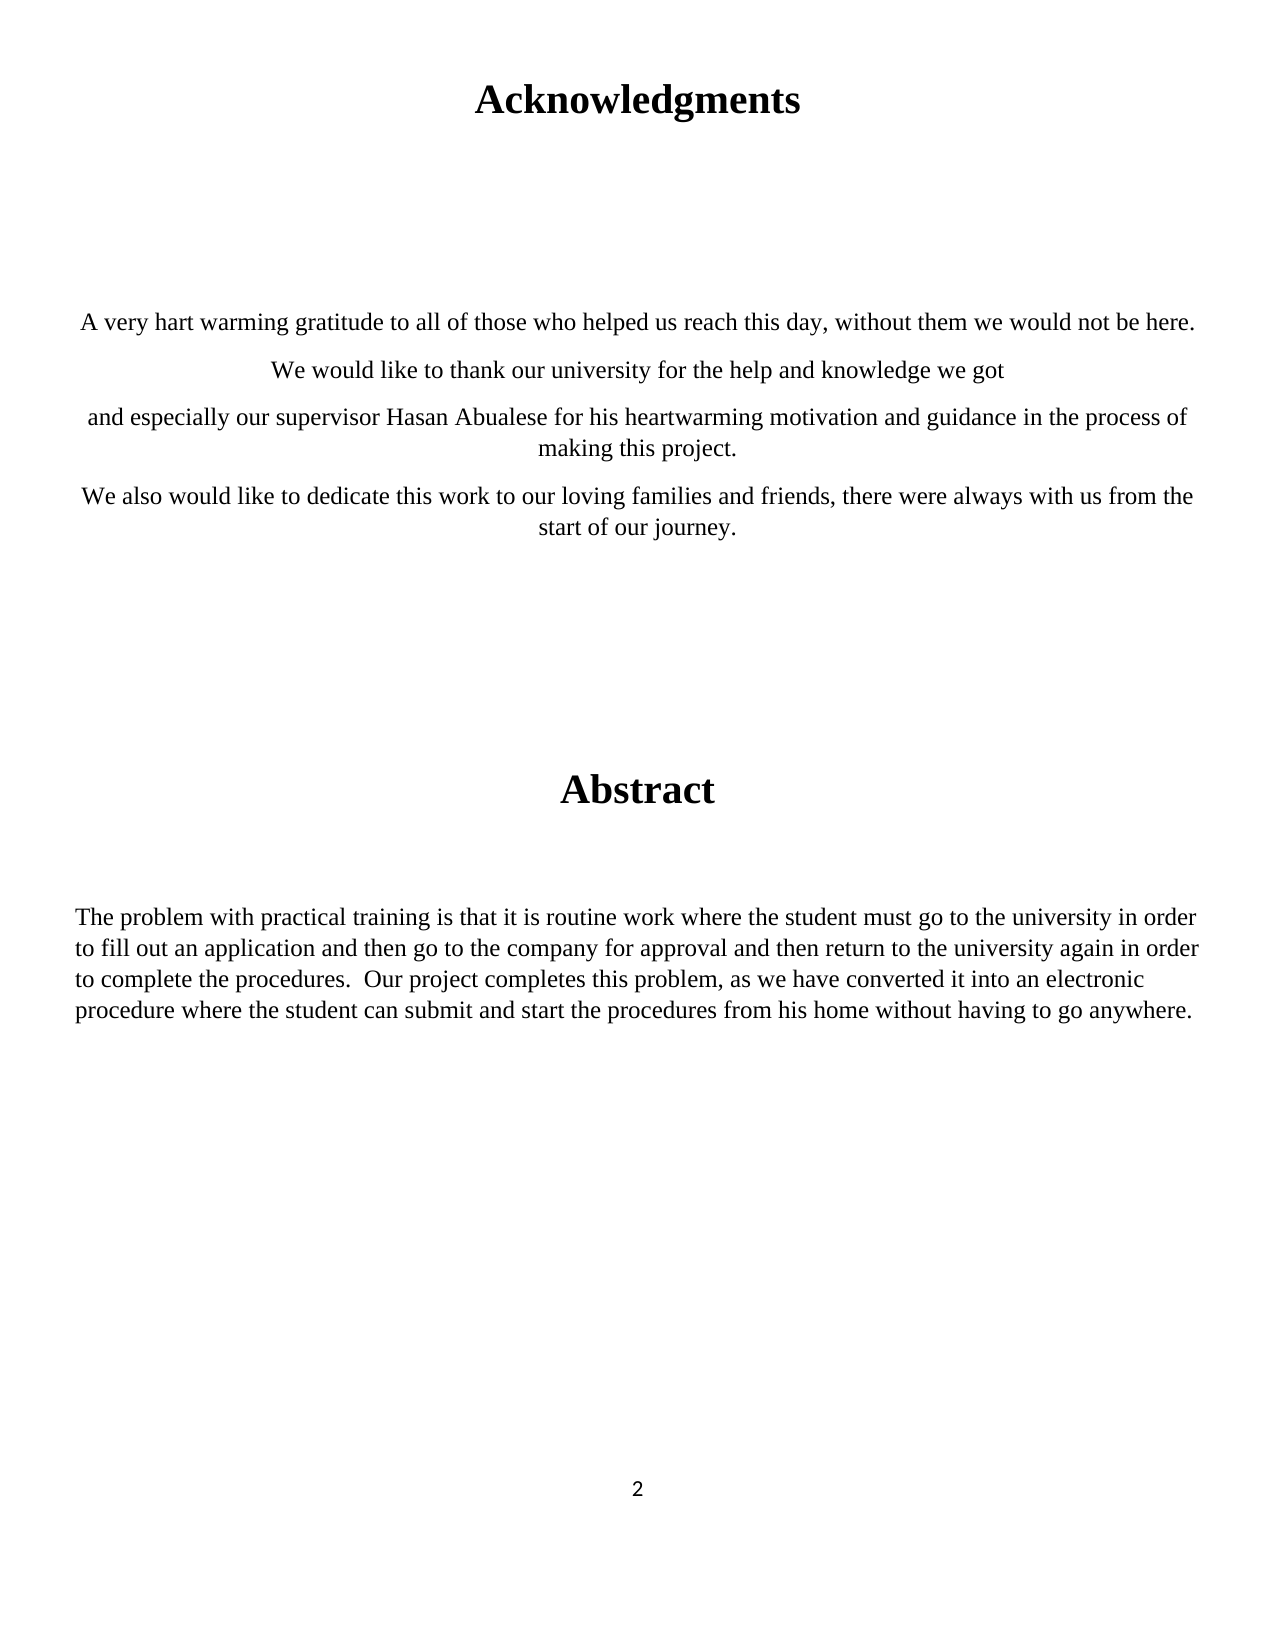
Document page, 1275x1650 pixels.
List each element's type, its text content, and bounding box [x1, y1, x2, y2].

text A very hart warming gratitude to all of those who helped us reach this day, without them we would not be here. [75, 307, 1200, 336]
text We would like to thank our university for the help and knowledge we got [75, 355, 1200, 383]
text and especially our supervisor Hasan Abualese for his heartwarming motivation and guidance in the process of making this project. [75, 402, 1200, 462]
text Acknowledgments [75, 75, 1200, 123]
text Abstract [75, 765, 1200, 813]
text The problem with practical training is that it is routine work where the student must go to the university in order to fill out an application and then go to the company for approval and then return to the university again in order to complete the procedures. Our project completes this problem, as we have converted it into an electronic procedure where the student can submit and start the procedures from his home without having to go anywhere. [75, 902, 1200, 1023]
text We also would like to dedicate this work to our loving families and friends, there were always with us from the start of our journey. [75, 481, 1200, 541]
